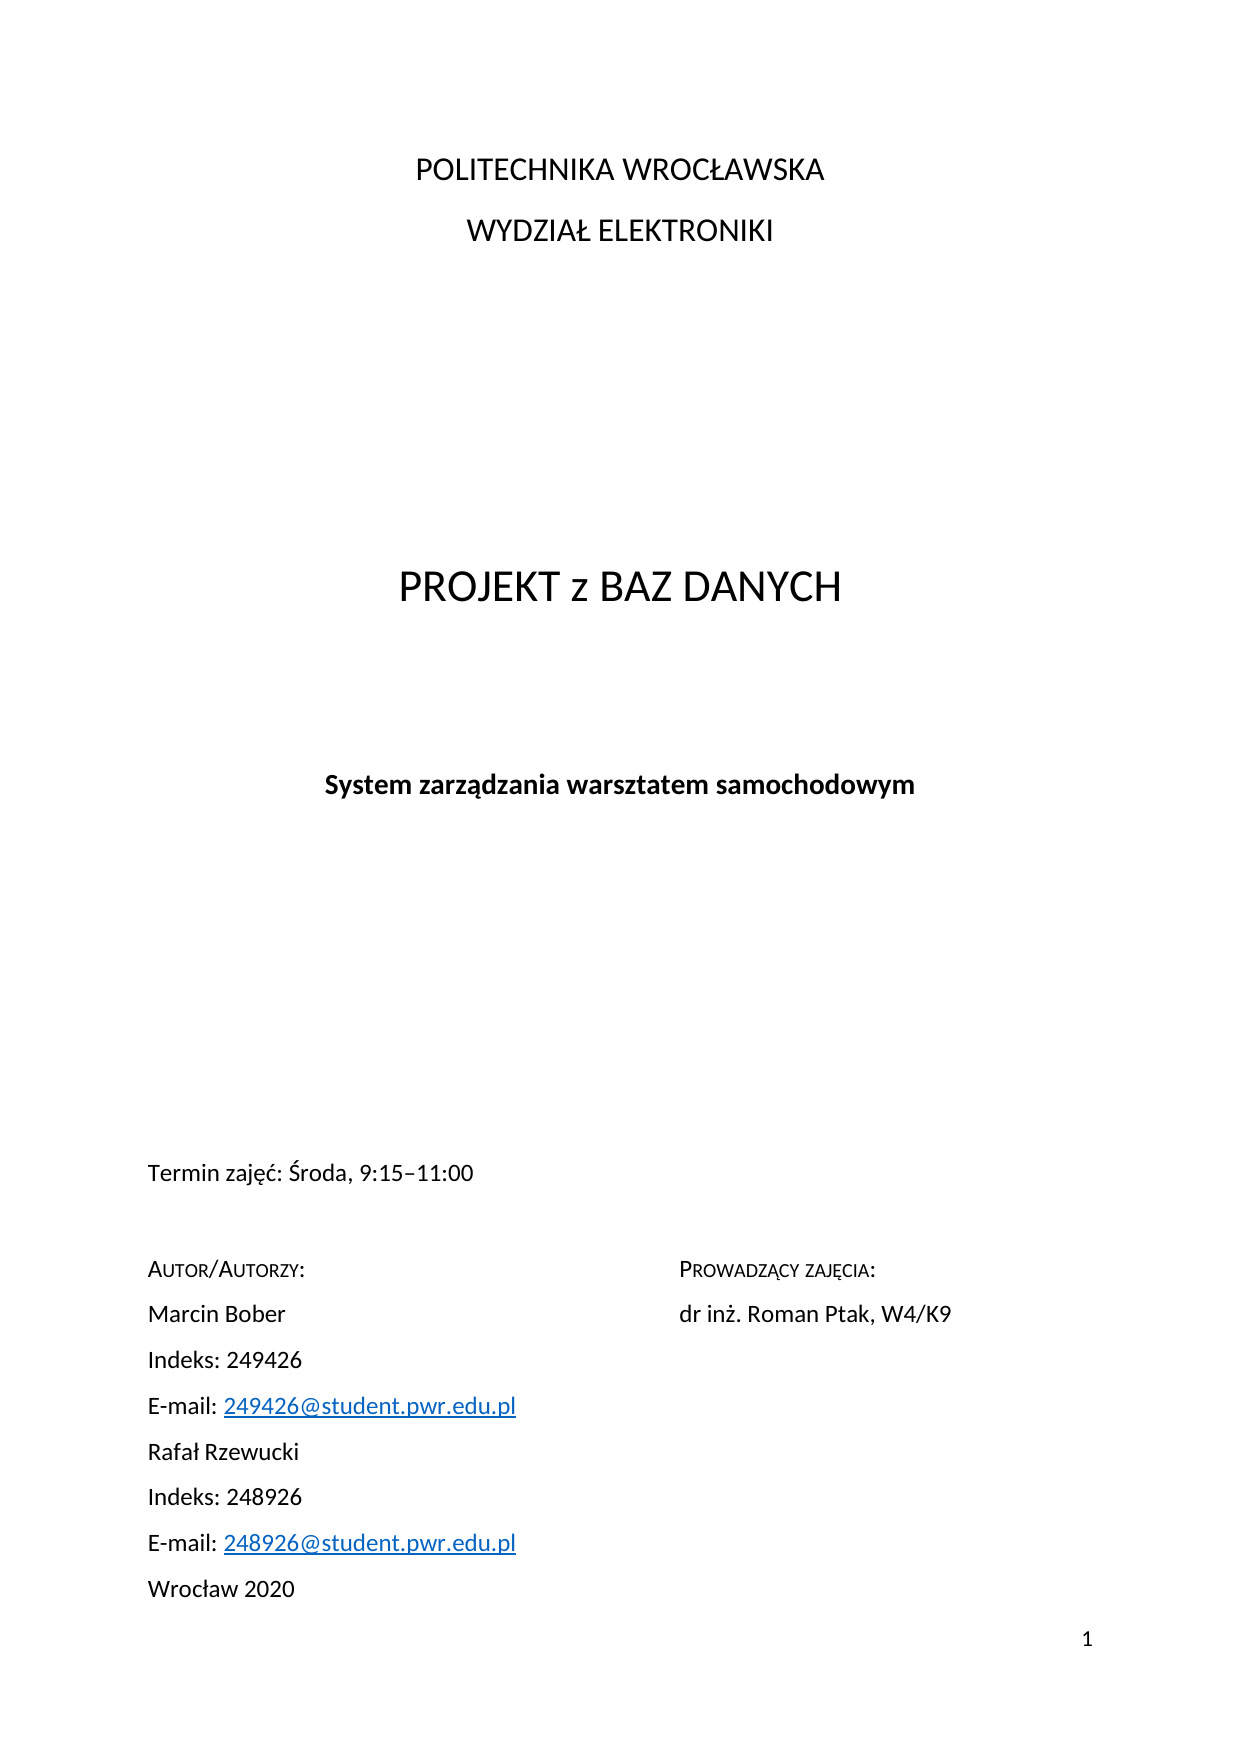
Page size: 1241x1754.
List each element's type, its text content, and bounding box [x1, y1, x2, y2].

text Autor/Autorzy: Prowadzący zajęcia: [148, 1253, 1093, 1283]
text PROJEKT z BAZ DANYCH [148, 557, 1093, 613]
text Indeks: 248926 [148, 1481, 1093, 1512]
text Termin zajęć: Środa, 9:15–11:00 [148, 1157, 1093, 1187]
text Marcin Bober dr inż. Roman Ptak, W4/K9 [148, 1298, 1093, 1329]
text WYDZIAŁ ELEKTRONIKI [148, 209, 1093, 249]
text Wrocław 2020 [148, 1573, 1093, 1603]
text System zarządzania warsztatem samochodowym [148, 766, 1093, 802]
text Rafał Rzewucki [148, 1436, 1093, 1466]
text E-mail: 248926@student.pwr.edu.pl [148, 1527, 1093, 1558]
text Indeks: 249426 [148, 1344, 1093, 1375]
text POLITECHNIKA WROCŁAWSKA [148, 148, 1093, 188]
text E-mail: 249426@student.pwr.edu.pl [148, 1390, 1093, 1420]
